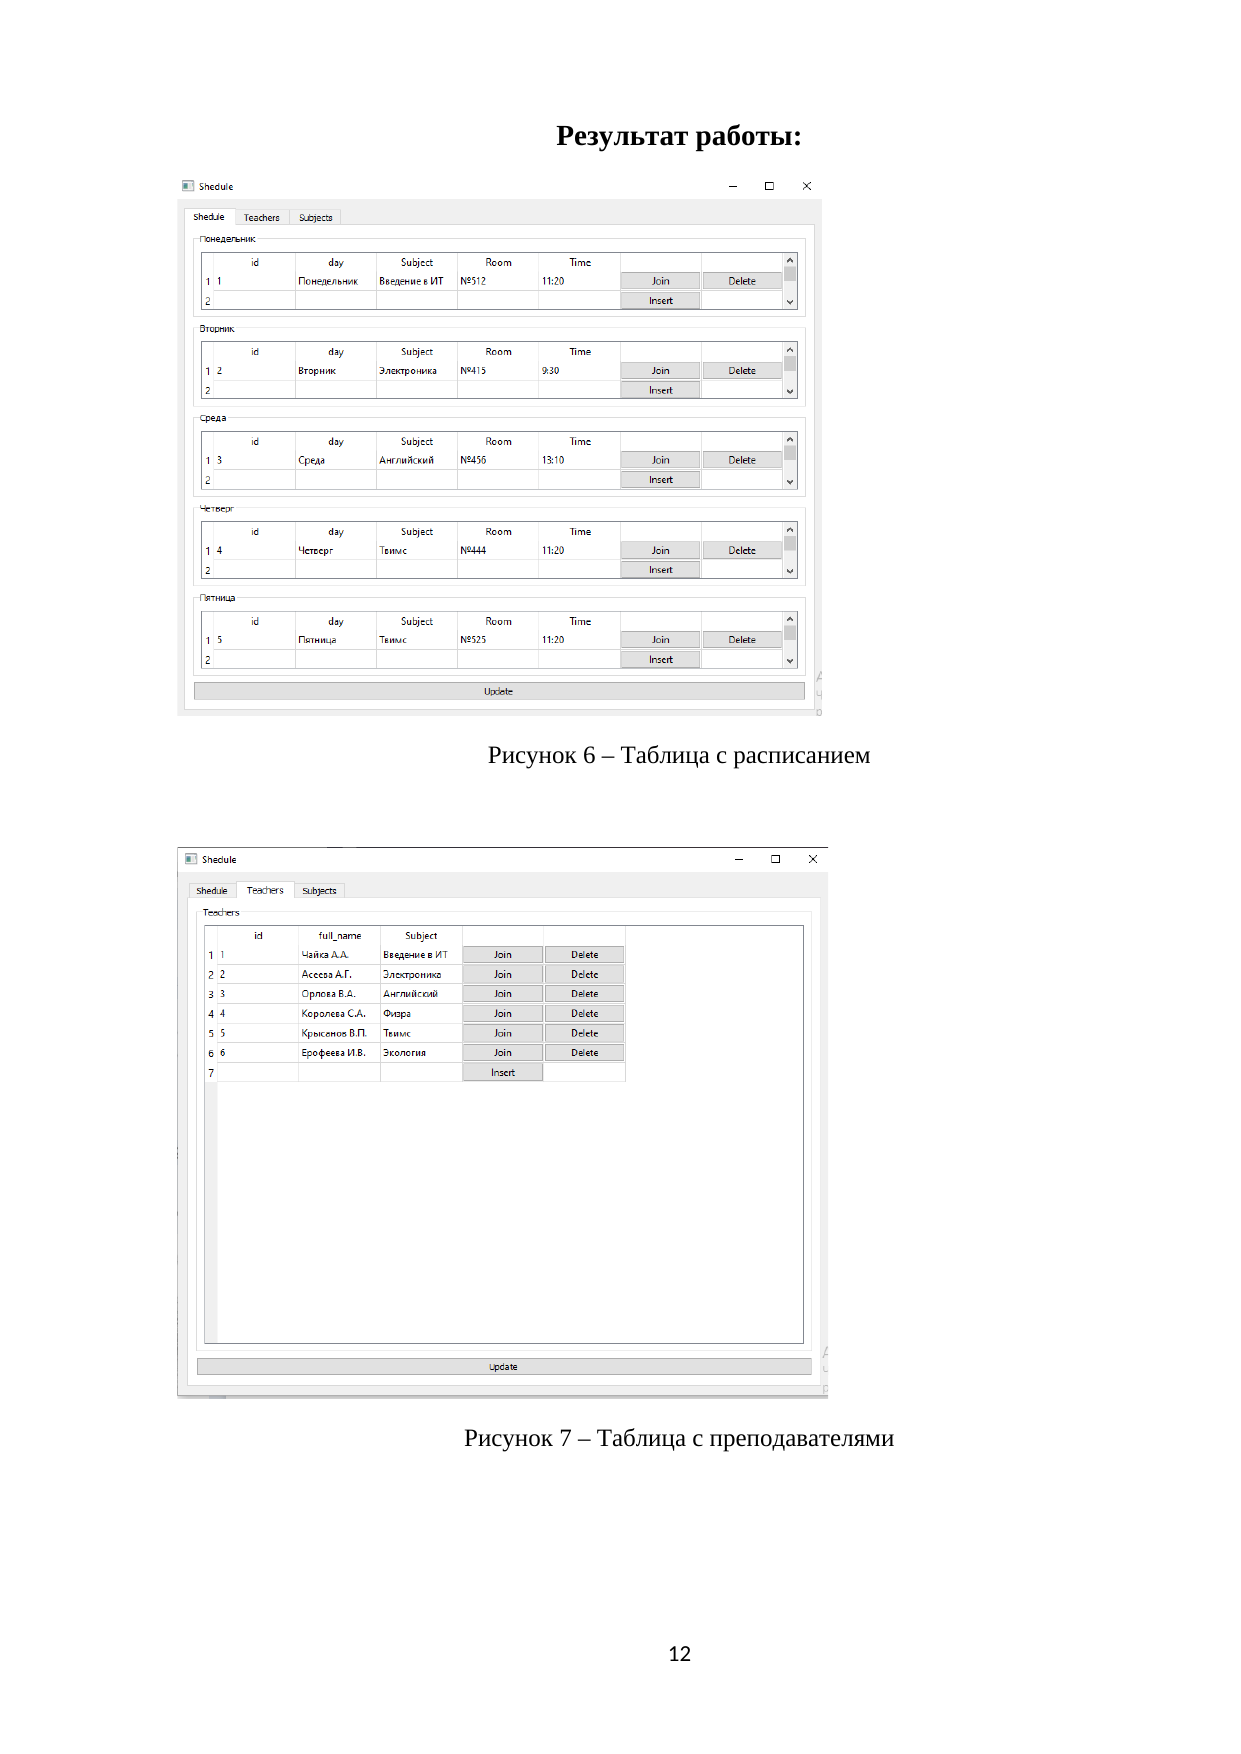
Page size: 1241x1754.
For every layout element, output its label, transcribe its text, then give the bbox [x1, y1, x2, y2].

text Результат работы: [177, 118, 1181, 152]
picture [177, 847, 829, 1399]
text Рисунок 7 – Таблица с преподавателями [177, 1423, 1181, 1452]
picture [177, 177, 822, 716]
text Рисунок 6 – Таблица с расписанием [177, 740, 1181, 769]
